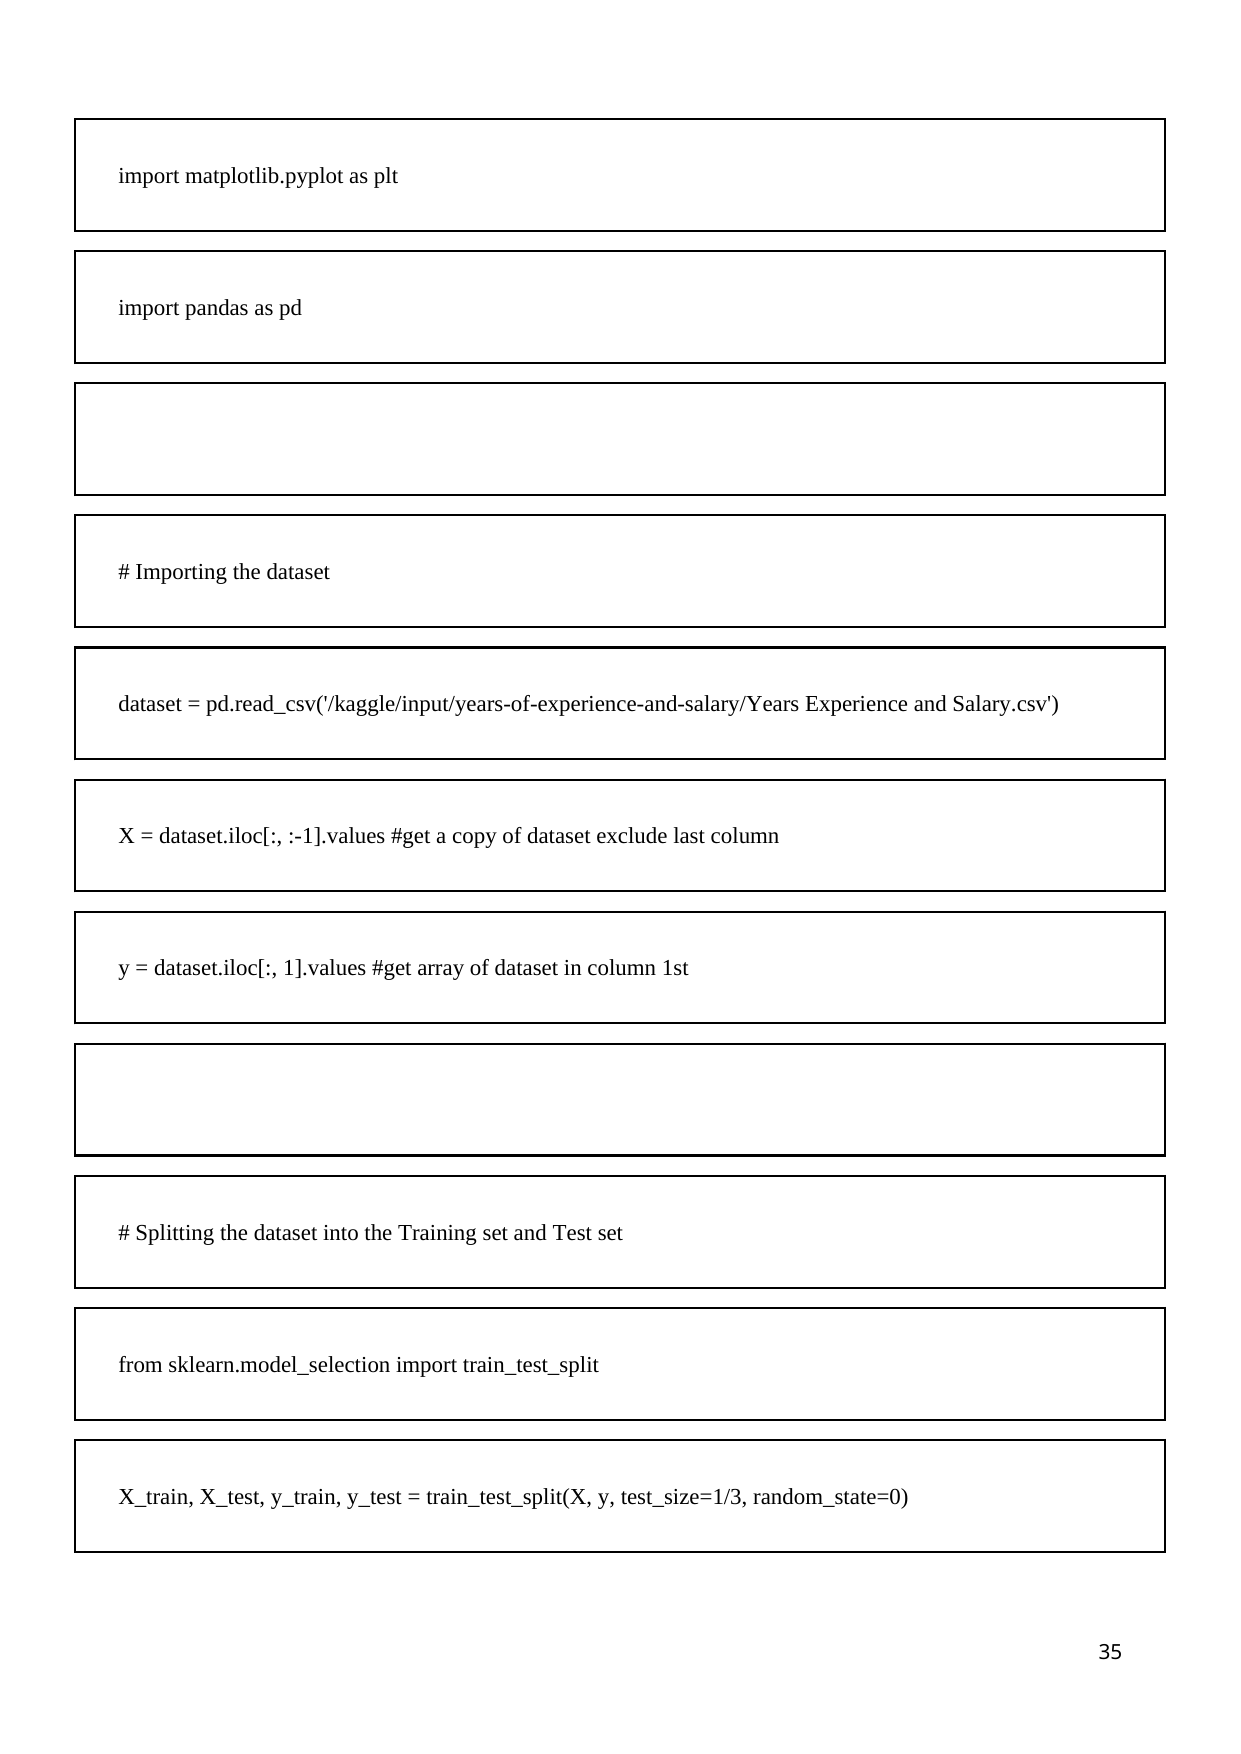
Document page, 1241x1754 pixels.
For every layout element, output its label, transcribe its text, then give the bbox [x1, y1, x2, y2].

text y = dataset.iloc[:, 1].values #get array of dataset in column 1st [76, 913, 1164, 1022]
text # Importing the dataset [76, 516, 1164, 626]
text from sklearn.model_selection import train_test_split [76, 1309, 1164, 1419]
text X = dataset.iloc[:, :-1].values #get a copy of dataset exclude last column [76, 781, 1164, 890]
text # Splitting the dataset into the Training set and Test set [76, 1177, 1164, 1287]
text dataset = pd.read_csv('/kaggle/input/years-of-experience-and-salary/Years Experience and Salary.csv') [76, 649, 1164, 758]
text X_train, X_test, y_train, y_test = train_test_split(X, y, test_size=1/3, random_state=0) [76, 1441, 1164, 1551]
text import pandas as pd [76, 252, 1164, 362]
text import matplotlib.pyplot as plt [76, 120, 1164, 230]
